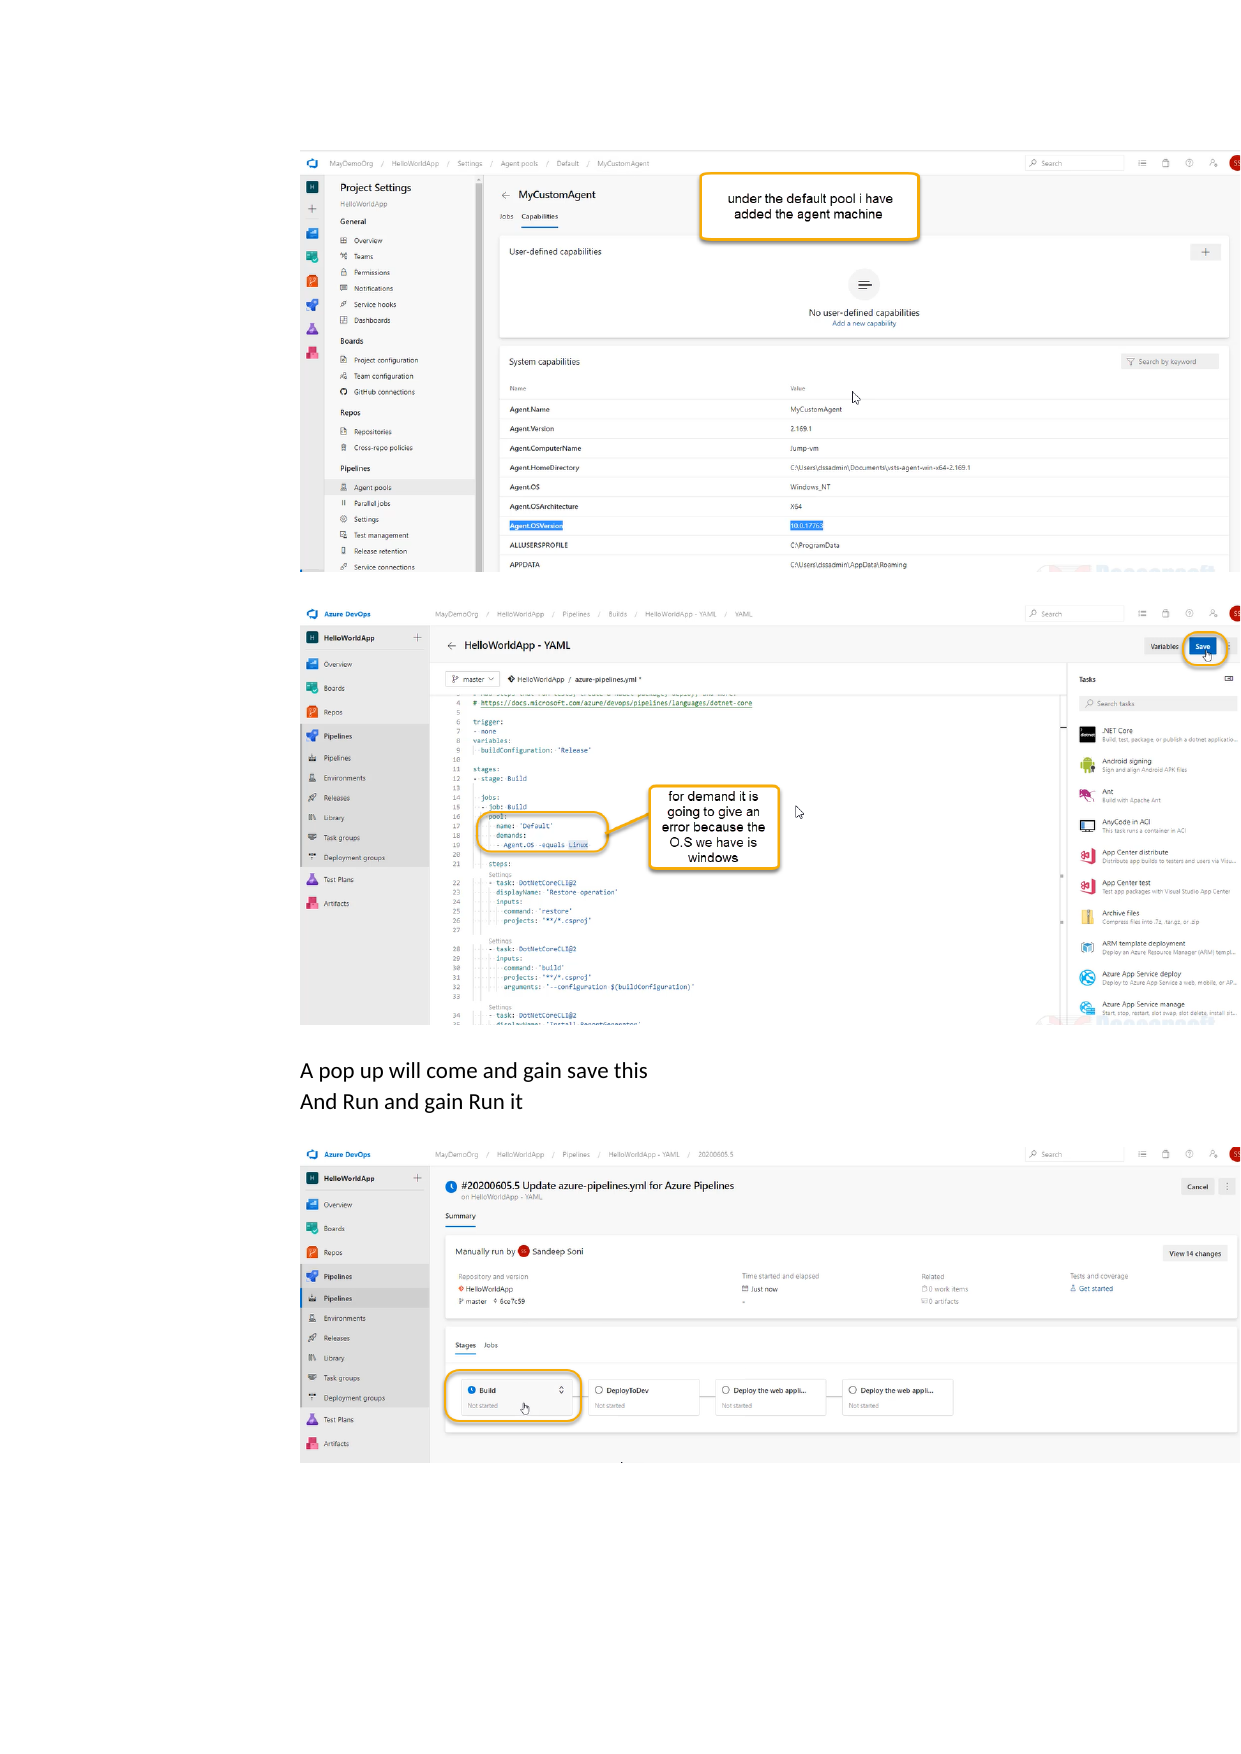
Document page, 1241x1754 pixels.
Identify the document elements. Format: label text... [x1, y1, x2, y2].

list A pop up will come and gain save this [300, 1057, 1090, 1085]
picture [300, 604, 1241, 1025]
list And Run and gain Run it [300, 1087, 1090, 1115]
picture [300, 1147, 1241, 1463]
picture [300, 150, 1241, 572]
